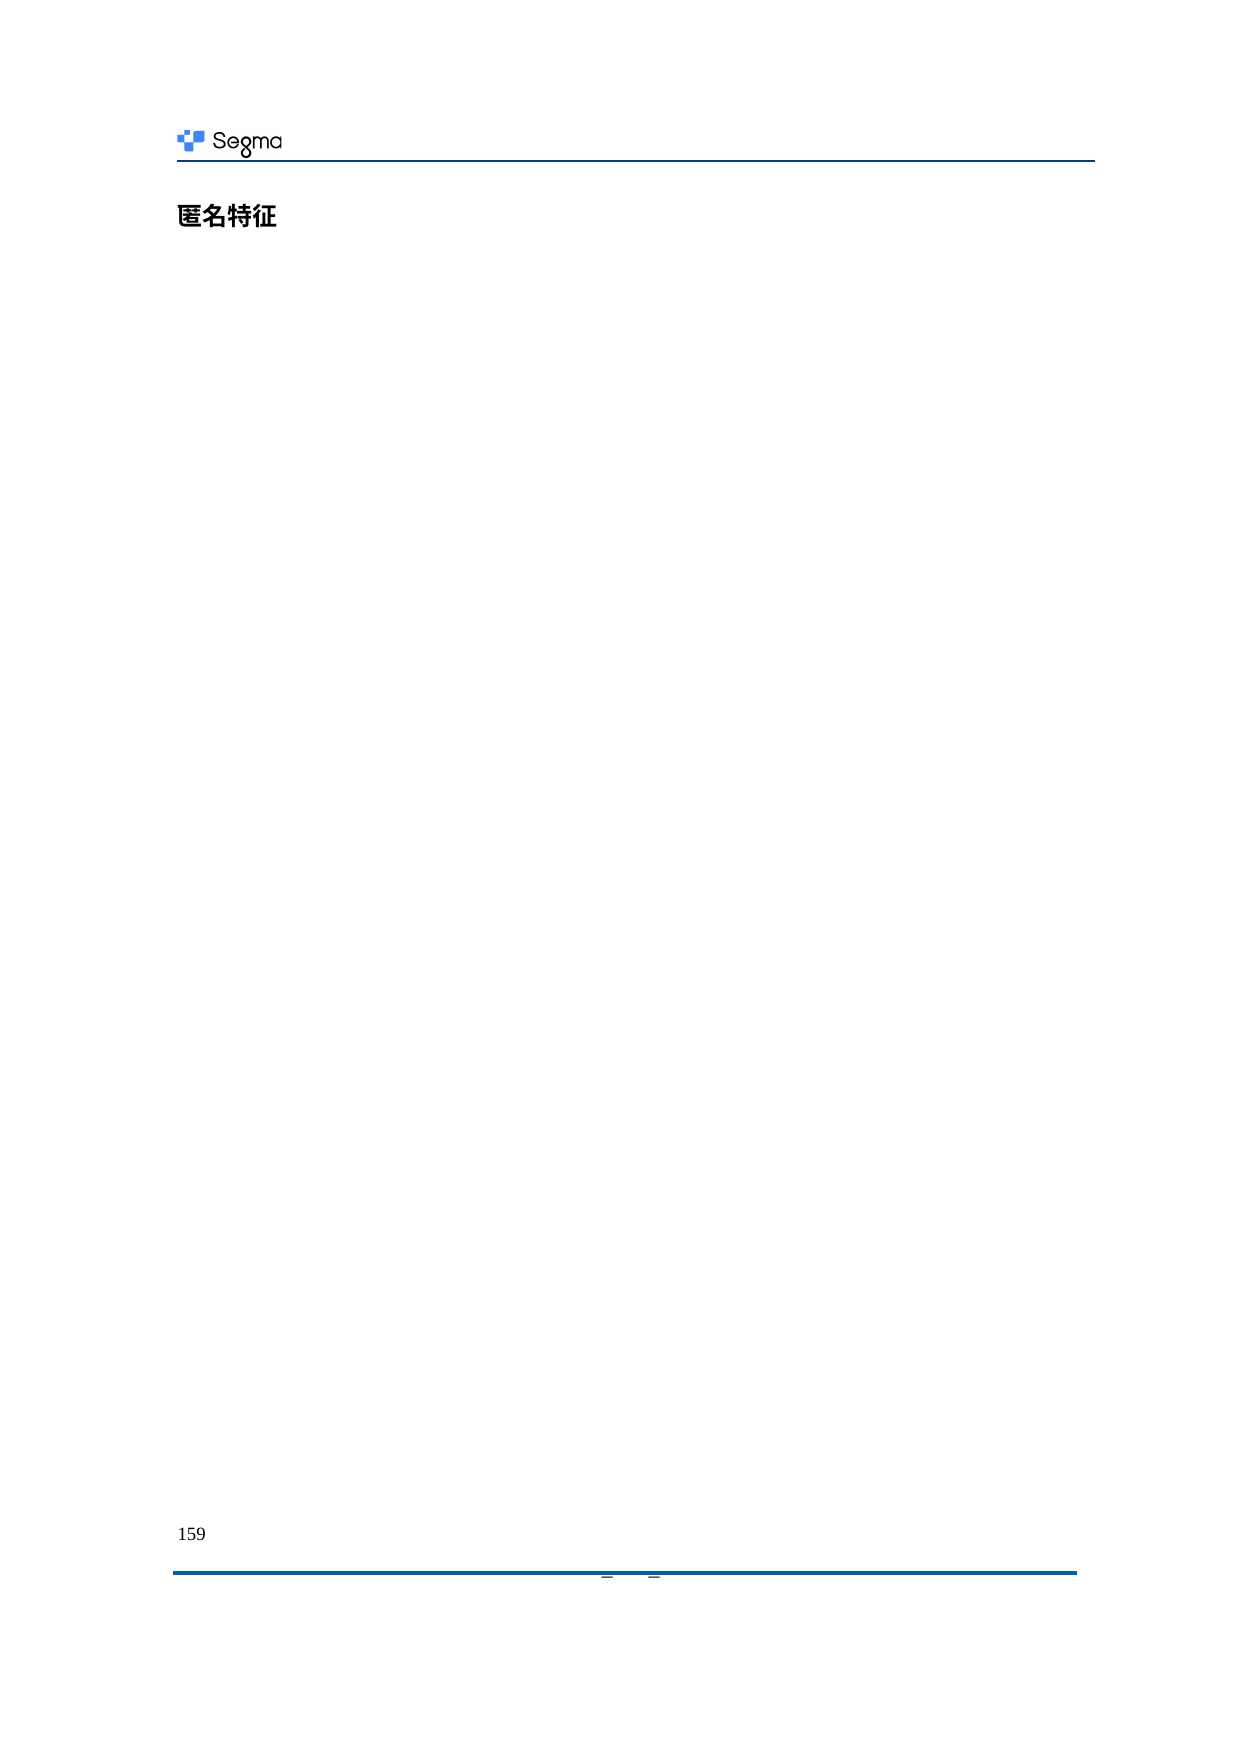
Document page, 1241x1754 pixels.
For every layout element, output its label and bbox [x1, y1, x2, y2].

picture [177, 130, 282, 158]
